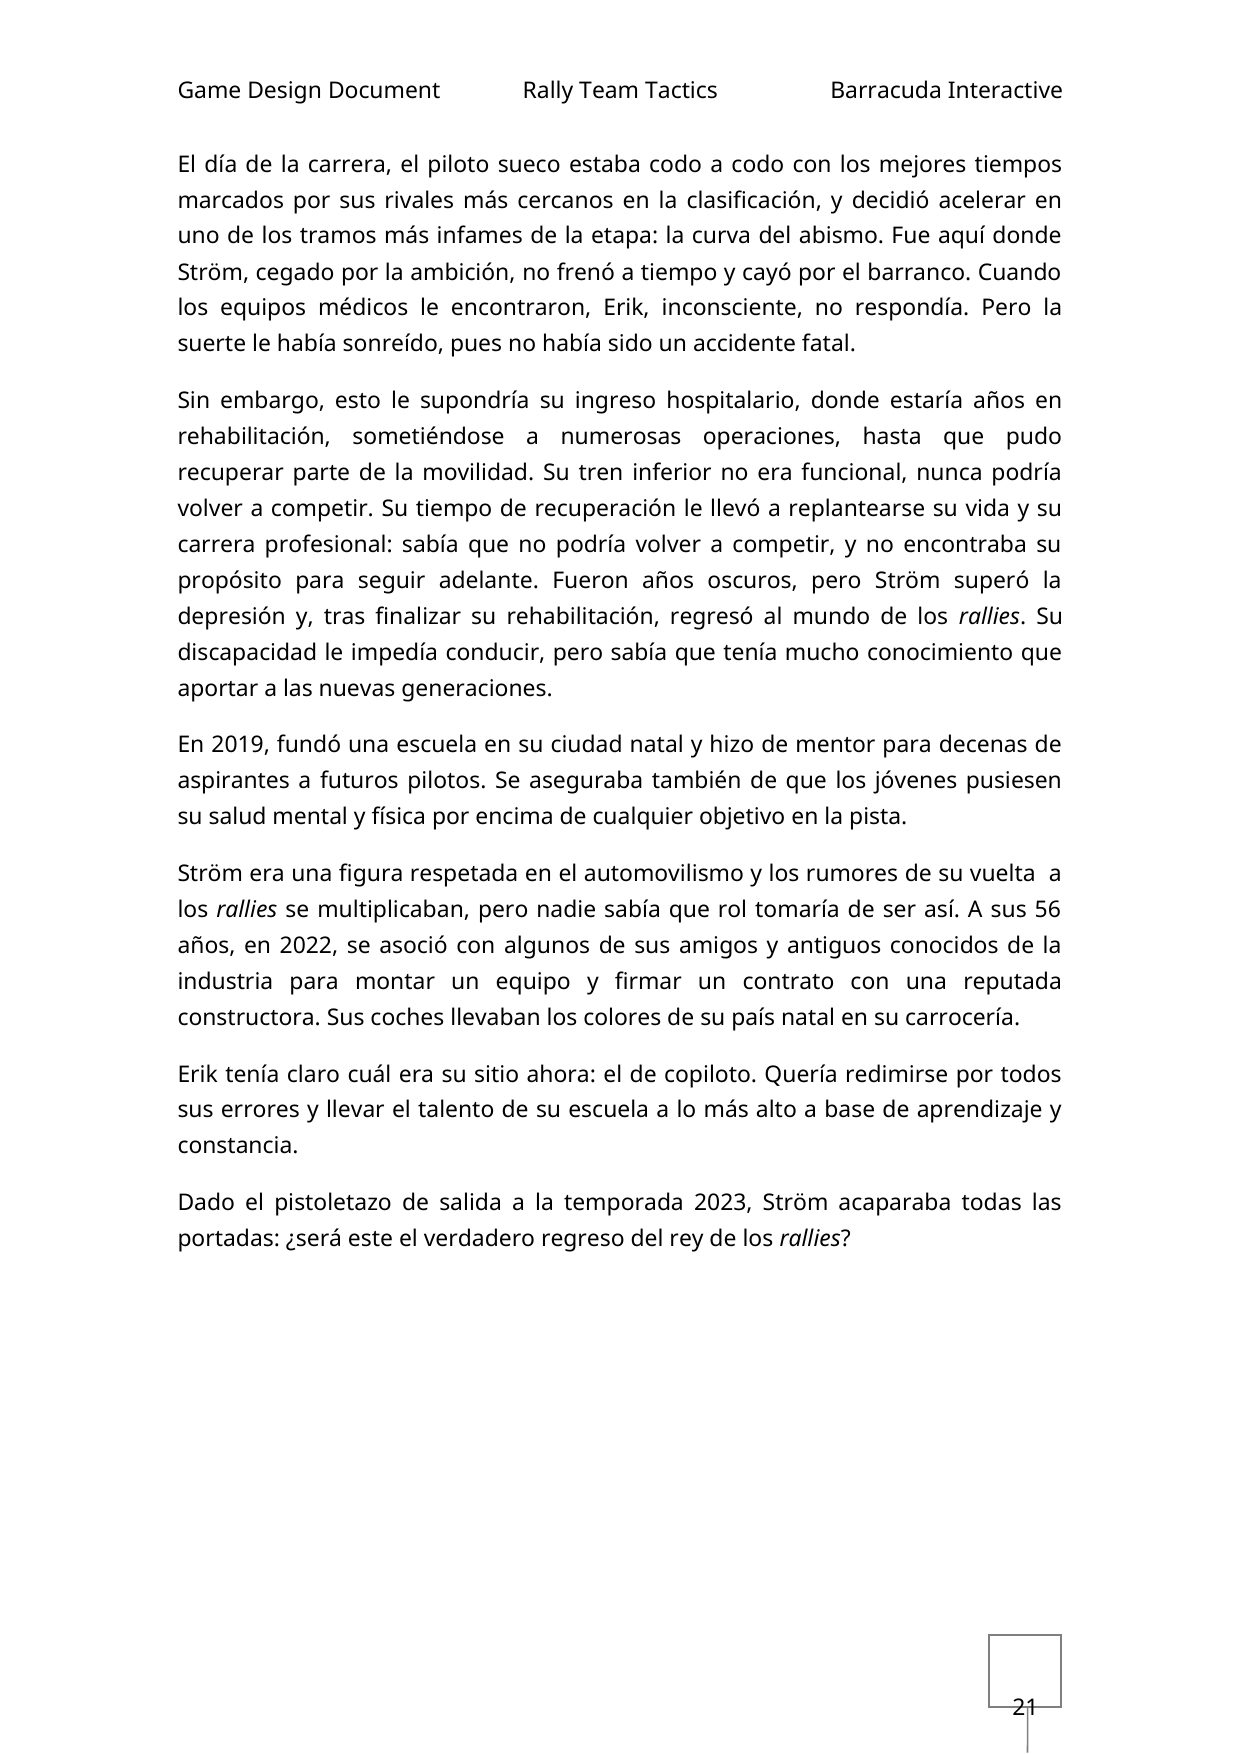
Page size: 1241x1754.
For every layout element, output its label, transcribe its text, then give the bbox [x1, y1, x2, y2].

text Erik tenía claro cuál era su sitio ahora: el de copiloto. Quería redimirse por todos sus errores y llevar el talento de su escuela a lo más alto a base de aprendizaje y constancia. [177, 1057, 1063, 1161]
text En 2019, fundó una escuela en su ciudad natal y hizo de mentor para decenas de aspirantes a futuros pilotos. Se aseguraba también de que los jóvenes pusiesen su salud mental y física por encima de cualquier objetivo en la pista. [177, 728, 1063, 831]
text Ström era una figura respetada en el automovilismo y los rumores de su vuelta a los rallies se multiplicaban, pero nadie sabía que rol tomaría de ser así. A sus 56 años, en 2022, se asoció con algunos de sus amigos y antiguos conocidos de la industria para montar un equipo y firmar un contrato con una reputada constructora. Sus coches llevaban los colores de su país natal en su carrocería. [177, 857, 1063, 1032]
text El día de la carrera, el piloto sueco estaba codo a codo con los mejores tiempos marcados por sus rivales más cercanos en la clasificación, y decidió acelerar en uno de los tramos más infames de la etapa: la curva del abismo. Fue aquí donde Ström, cegado por la ambición, no frenó a tiempo y cayó por el barranco. Cuando los equipos médicos le encontraron, Erik, inconsciente, no respondía. Pero la suerte le había sonreído, pues no había sido un accidente fatal. [177, 148, 1063, 358]
text Sin embargo, esto le supondría su ingreso hospitalario, donde estaría años en rehabilitación, sometiéndose a numerosas operaciones, hasta que pudo recuperar parte de la movilidad. Su tren inferior no era funcional, nunca podría volver a competir. Su tiempo de recuperación le llevó a replantearse su vida y su carrera profesional: sabía que no podría volver a competir, y no encontraba su propósito para seguir adelante. Fueron años oscuros, pero Ström superó la depresión y, tras finalizar su rehabilitación, regresó al mundo de los rallies. Su discapacidad le impedía conducir, pero sabía que tenía mucho conocimiento que aportar a las nuevas generaciones. [177, 384, 1063, 703]
text Dado el pistoletazo de salida a la temporada 2023, Ström acaparaba todas las portadas: ¿será este el verdadero regreso del rey de los rallies? [177, 1186, 1063, 1253]
